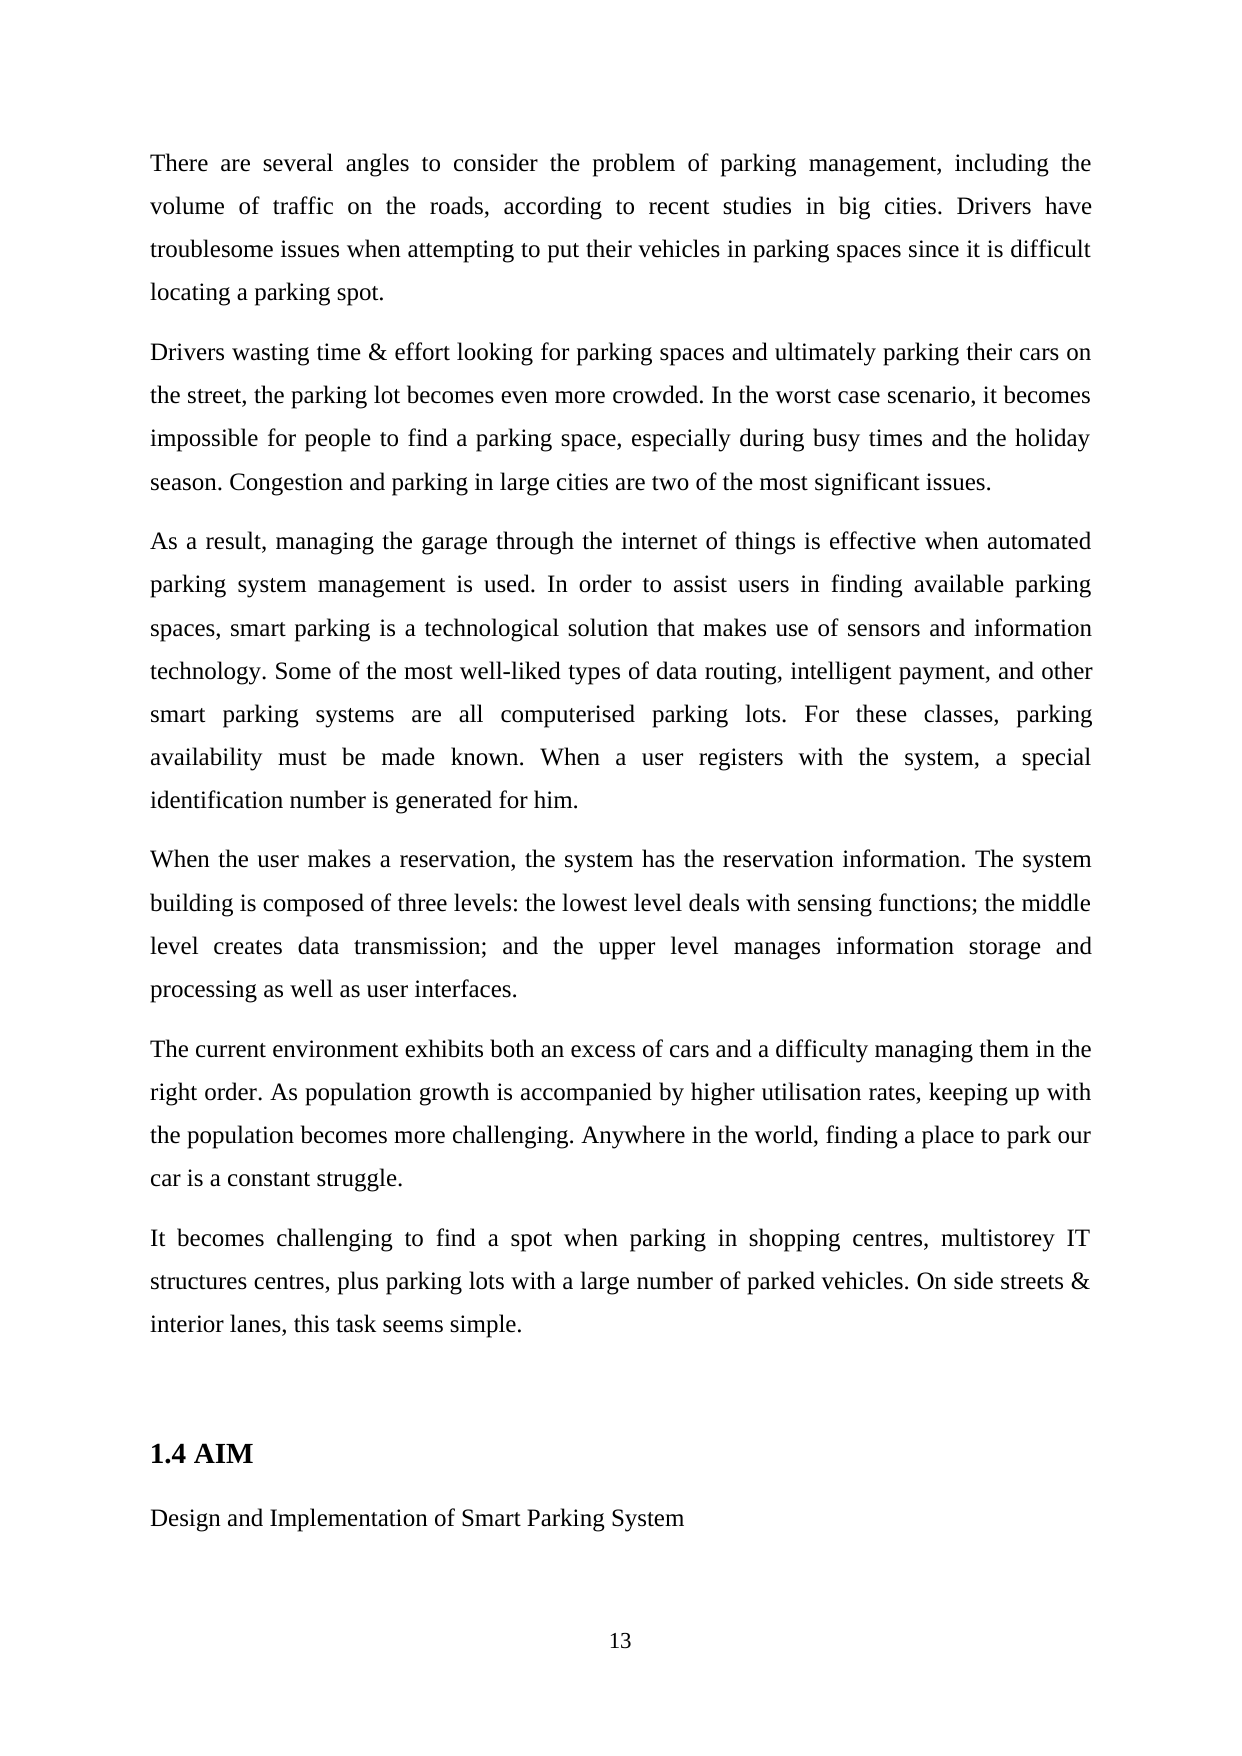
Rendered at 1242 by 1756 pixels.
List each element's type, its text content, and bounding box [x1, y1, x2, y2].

list AIM [149, 1436, 1175, 1470]
text As a result, managing the garage through the internet of things is effective when automated parking system management is used. In order to assist users in finding available parking spaces, smart parking is a technological solution that makes use of sensors and information technology. Some of the most well-liked types of data routing, intelligent payment, and other smart parking systems are all computerised parking lots. For these classes, parking availability must be made known. When a user registers with the system, a special identification number is generated for him. [150, 526, 1092, 814]
text The current environment exhibits both an excess of cars and a difficulty managing them in the right order. As population growth is accompanied by higher utilisation rates, keeping up with the population becomes more challenging. Anywhere in the world, finding a place to park our car is a constant struggle. [150, 1034, 1092, 1192]
text Drivers wasting time & effort looking for parking spaces and ultimately parking their cars on the street, the parking lot becomes even more crowded. In the worst case scenario, it becomes impossible for people to find a parking space, especially during busy times and the holiday season. Congestion and parking in large cities are two of the most significant issues. [150, 337, 1092, 495]
text There are several angles to consider the problem of parking management, including the volume of traffic on the roads, according to recent studies in big cities. Drivers have troublesome issues when attempting to put their vehicles in parking spaces since it is difficult locating a parking spot. [150, 148, 1092, 306]
text It becomes challenging to find a spot when parking in shopping centres, multistorey IT structures centres, plus parking lots with a large number of parked vehicles. On side streets & interior lanes, this task seems simple. [150, 1223, 1092, 1338]
text When the user makes a reservation, the system has the reservation information. The system building is composed of three levels: the lowest level deals with sensing functions; the middle level creates data transmission; and the upper level manages information storage and processing as well as user interfaces. [150, 844, 1092, 1003]
text Design and Implementation of Smart Parking System [150, 1503, 1175, 1532]
